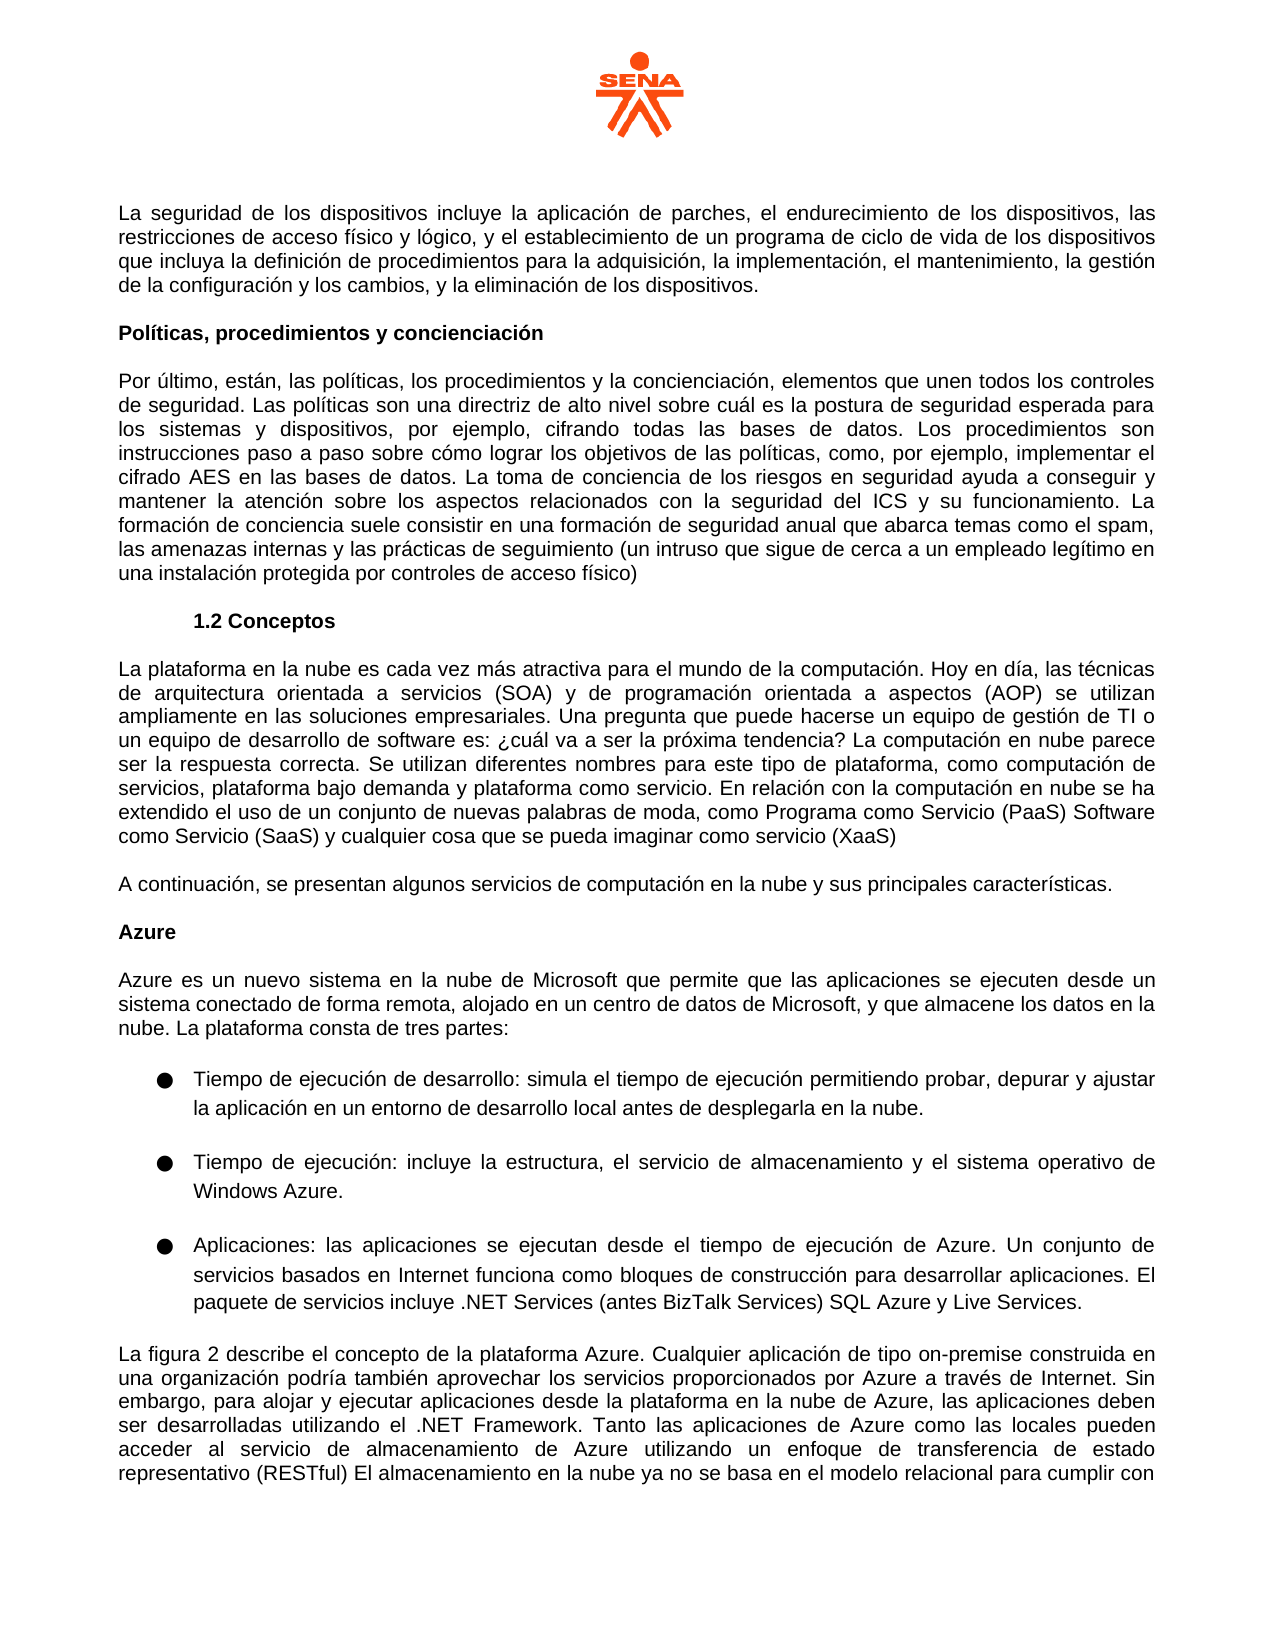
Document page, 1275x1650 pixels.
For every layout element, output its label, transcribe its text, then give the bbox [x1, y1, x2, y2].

text La plataforma en la nube es cada vez más atractiva para el mundo de la computación. Hoy en día, las técnicas de arquitectura orientada a servicios (SOA) y de programación orientada a aspectos (AOP) se utilizan ampliamente en las soluciones empresariales. Una pregunta que puede hacerse un equipo de gestión de TI o un equipo de desarrollo de software es: ¿cuál va a ser la próxima tendencia? La computación en nube parece ser la respuesta correcta. Se utilizan diferentes nombres para este tipo de plataforma, como computación de servicios, plataforma bajo demanda y plataforma como servicio. En relación con la computación en nube se ha extendido el uso de un conjunto de nuevas palabras de moda, como Programa como Servicio (PaaS) Software como Servicio (SaaS) y cualquier cosa que se pueda imaginar como servicio (XaaS) [118, 656, 1157, 848]
picture [585, 48, 690, 142]
text Azure [118, 920, 1157, 944]
text Por último, están, las políticas, los procedimientos y la concienciación, elementos que unen todos los controles de seguridad. Las políticas son una directriz de alto nivel sobre cuál es la postura de seguridad esperada para los sistemas y dispositivos, por ejemplo, cifrando todas las bases de datos. Los procedimientos son instrucciones paso a paso sobre cómo lograr los objetivos de las políticas, como, por ejemplo, implementar el cifrado AES en las bases de datos. La toma de conciencia de los riesgos en seguridad ayuda a conseguir y mantener la atención sobre los aspectos relacionados con la seguridad del ICS y su funcionamiento. La formación de conciencia suele consistir en una formación de seguridad anual que abarca temas como el spam, las amenazas internas y las prácticas de seguimiento (un intruso que sigue de cerca a un empleado legítimo en una instalación protegida por controles de acceso físico) [118, 369, 1157, 584]
text Azure es un nuevo sistema en la nube de Microsoft que permite que las aplicaciones se ejecuten desde un sistema conectado de forma remota, alojado en un centro de datos de Microsoft, y que almacene los datos en la nube. La plataforma consta de tres partes: [118, 968, 1157, 1040]
text A continuación, se presentan algunos servicios de computación en la nube y sus principales características. [118, 872, 1157, 896]
list Tiempo de ejecución: incluye la estructura, el servicio de almacenamiento y el sistema operativo de Windows Azure. [156, 1147, 1157, 1203]
list Tiempo de ejecución de desarrollo: simula el tiempo de ejecución permitiendo probar, depurar y ajustar la aplicación en un entorno de desarrollo local antes de desplegarla en la nube. [156, 1064, 1157, 1119]
list Aplicaciones: las aplicaciones se ejecutan desde el tiempo de ejecución de Azure. Un conjunto de servicios basados en Internet funciona como bloques de construcción para desarrollar aplicaciones. El paquete de servicios incluye .NET Services (antes BizTalk Services) SQL Azure y Live Services. [156, 1231, 1157, 1314]
text Políticas, procedimientos y concienciación [118, 321, 1157, 345]
text 1.2 Conceptos [118, 608, 1157, 632]
text La seguridad de los dispositivos incluye la aplicación de parches, el endurecimiento de los dispositivos, las restricciones de acceso físico y lógico, y el establecimiento de un programa de ciclo de vida de los dispositivos que incluya la definición de procedimientos para la adquisición, la implementación, el mantenimiento, la gestión de la configuración y los cambios, y la eliminación de los dispositivos. [118, 201, 1157, 297]
